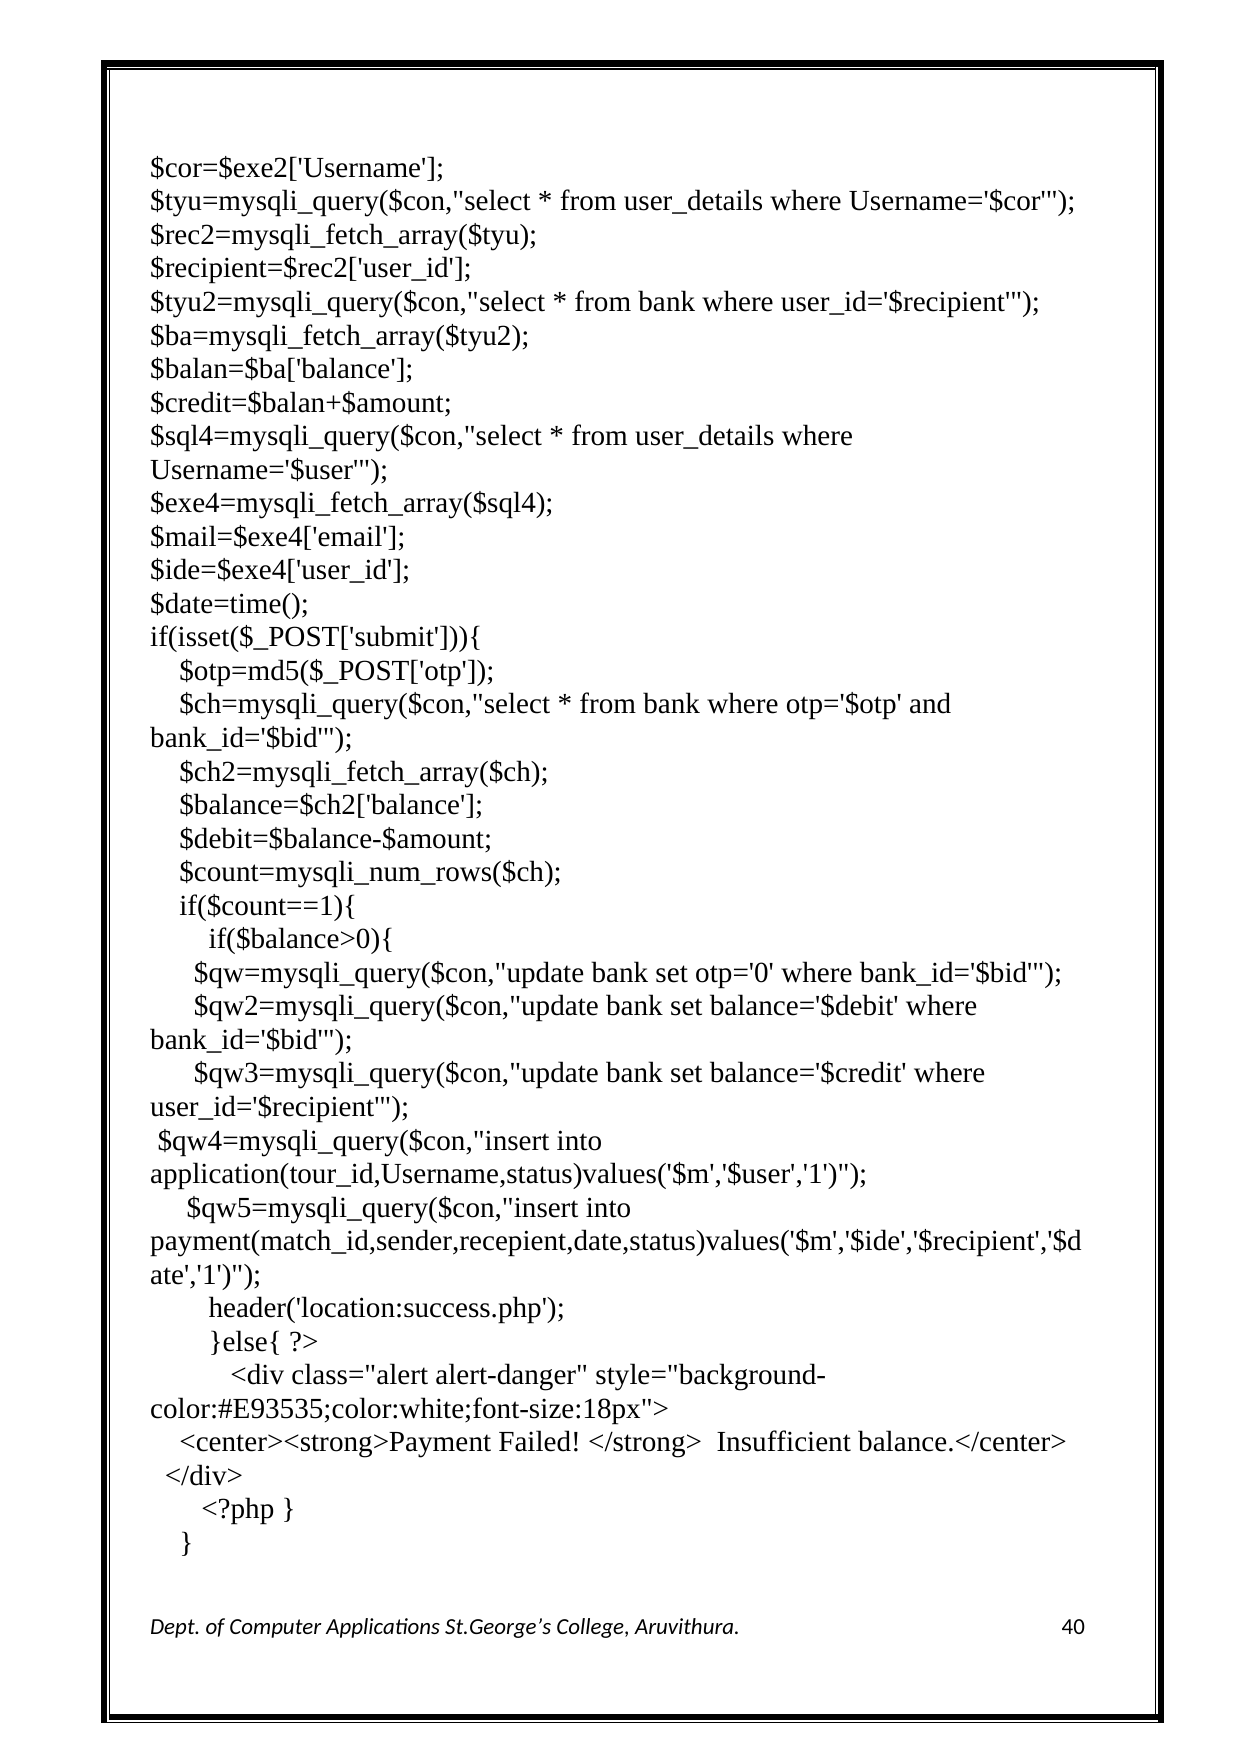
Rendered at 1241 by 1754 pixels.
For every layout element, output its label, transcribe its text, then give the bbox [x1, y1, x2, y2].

text <?php } [150, 1492, 1090, 1525]
text $recipient=$rec2['user_id']; [150, 251, 1090, 284]
text $credit=$balan+$amount; [150, 385, 1090, 418]
text $count=mysqli_num_rows($ch); [150, 854, 1090, 888]
text } [150, 1525, 1090, 1559]
text $ba=mysqli_fetch_array($tyu2); [150, 318, 1090, 351]
text $rec2=mysqli_fetch_array($tyu); [150, 217, 1090, 251]
text $ch2=mysqli_fetch_array($ch); [150, 754, 1090, 787]
text if(isset($_POST['submit'])){ [150, 619, 1090, 653]
text $qw3=mysqli_query($con,"update bank set balance='$credit' where user_id='$recipient'"); [150, 1056, 1090, 1123]
text <center><strong>Payment Failed! </strong> Insufficient balance.</center> [150, 1424, 1090, 1458]
text }else{ ?> [150, 1324, 1090, 1357]
text $otp=md5($_POST['otp']); [150, 653, 1090, 687]
text $qw2=mysqli_query($con,"update bank set balance='$debit' where bank_id='$bid'"); [150, 988, 1090, 1056]
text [150, 1357, 1090, 1424]
text if($count==1){ [150, 888, 1090, 921]
text if($balance>0){ [150, 921, 1090, 955]
text $mail=$exe4['email']; [150, 519, 1090, 552]
text $balance=$ch2['balance']; [150, 787, 1090, 821]
text $cor=$exe2['Username']; [150, 150, 1090, 183]
text $date=time(); [150, 586, 1090, 619]
text $qw=mysqli_query($con,"update bank set otp='0' where bank_id='$bid'"); [150, 955, 1090, 988]
text header('location:success.php'); [150, 1290, 1090, 1324]
text $exe4=mysqli_fetch_array($sql4); [150, 485, 1090, 519]
text $ide=$exe4['user_id']; [150, 552, 1090, 586]
text $debit=$balance-$amount; [150, 821, 1090, 854]
text $tyu2=mysqli_query($con,"select * from bank where user_id='$recipient'"); [150, 284, 1090, 318]
text $qw5=mysqli_query($con,"insert into payment(match_id,sender,recepient,date,status)values('$m','$ide','$recipient','$date','1')"); [150, 1190, 1090, 1290]
text $balan=$ba['balance']; [150, 351, 1090, 385]
text $qw4=mysqli_query($con,"insert into application(tour_id,Username,status)values('$m','$user','1')"); [150, 1123, 1090, 1190]
text </div> [150, 1458, 1090, 1492]
text $tyu=mysqli_query($con,"select * from user_details where Username='$cor'"); [150, 183, 1090, 217]
text $sql4=mysqli_query($con,"select * from user_details where Username='$user'"); [150, 418, 1090, 485]
text $ch=mysqli_query($con,"select * from bank where otp='$otp' and bank_id='$bid'"); [150, 687, 1090, 754]
